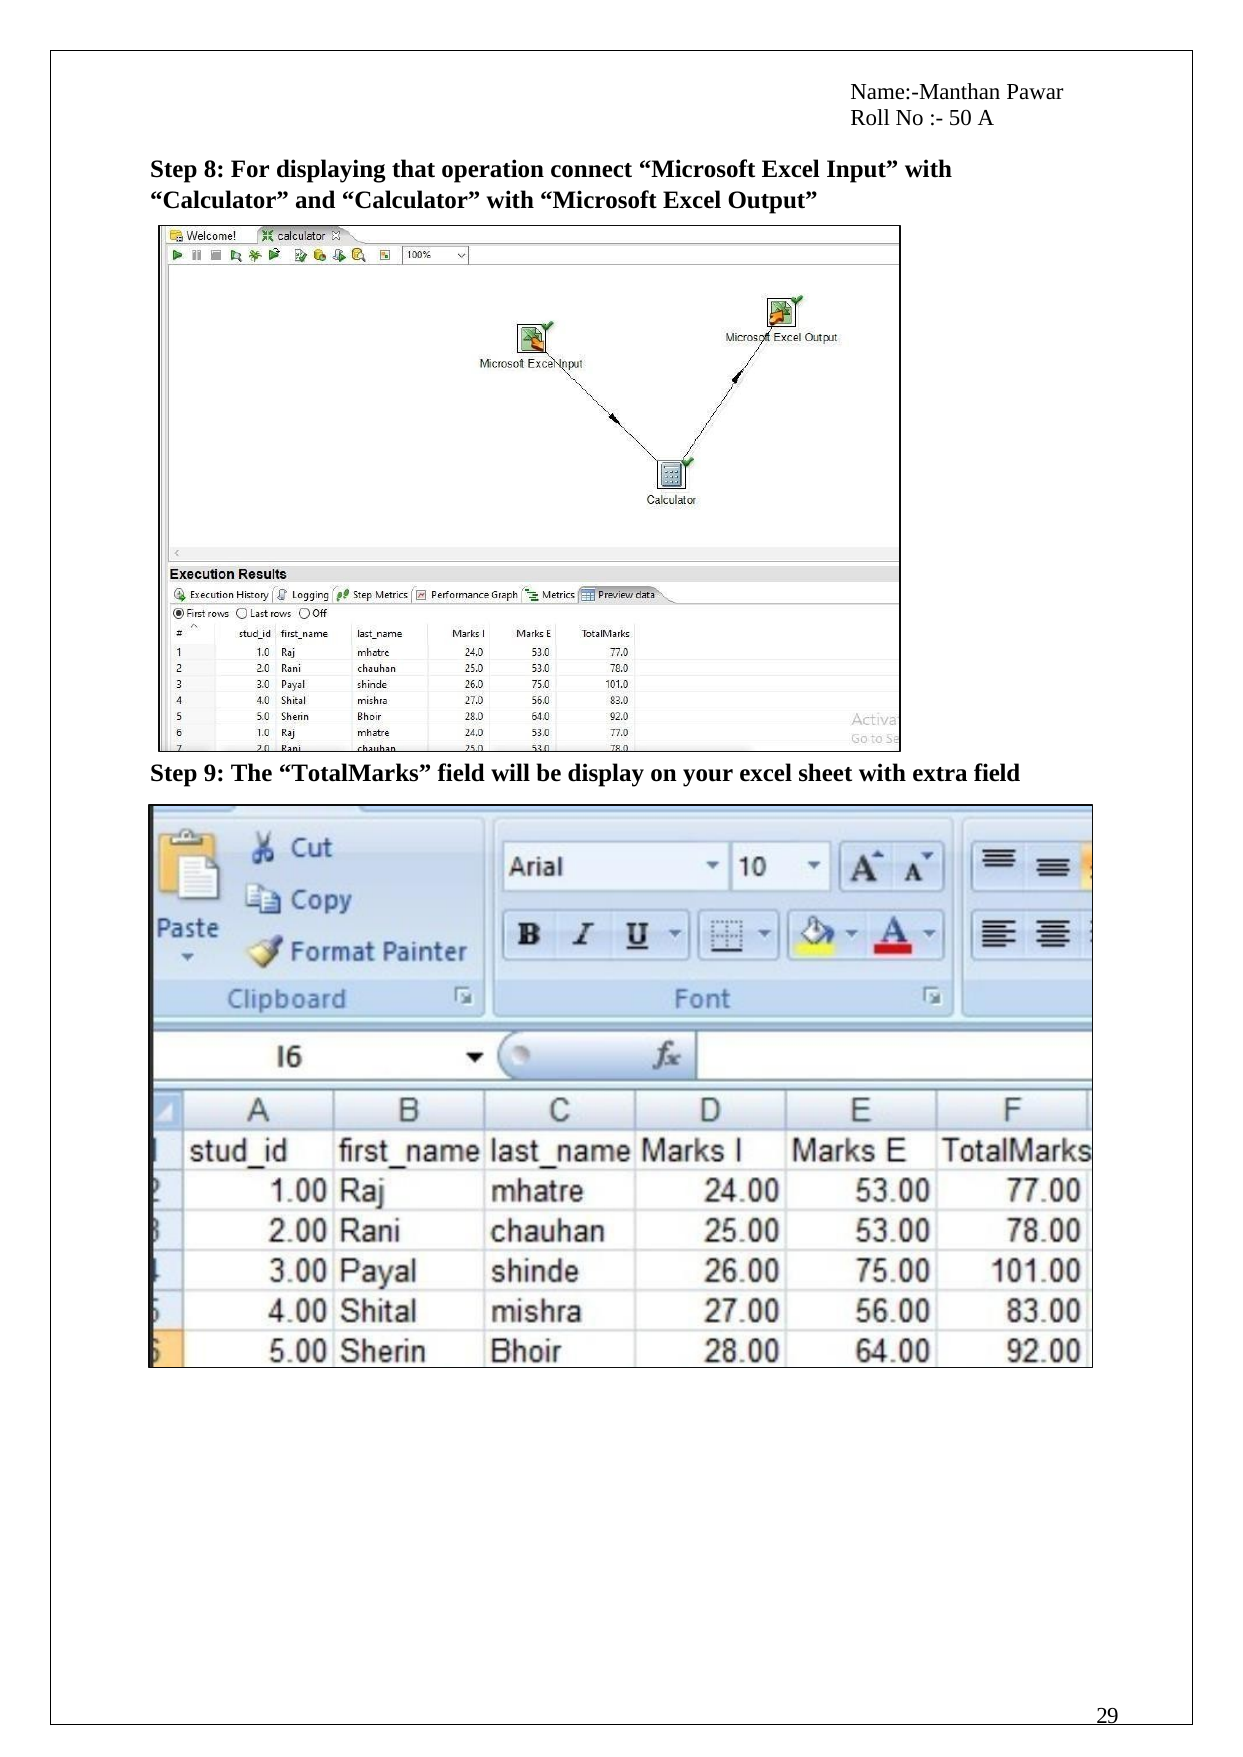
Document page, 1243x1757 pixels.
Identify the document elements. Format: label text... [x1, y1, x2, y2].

text Step 8: For displaying that operation connect “Microsoft Excel Input” with “Calculator” and “Calculator” with “Microsoft Excel Output” [150, 154, 1073, 213]
text Step 9: The “TotalMarks” field will be display on your excel sheet with extra field [150, 228, 1110, 787]
picture [150, 806, 1092, 1367]
